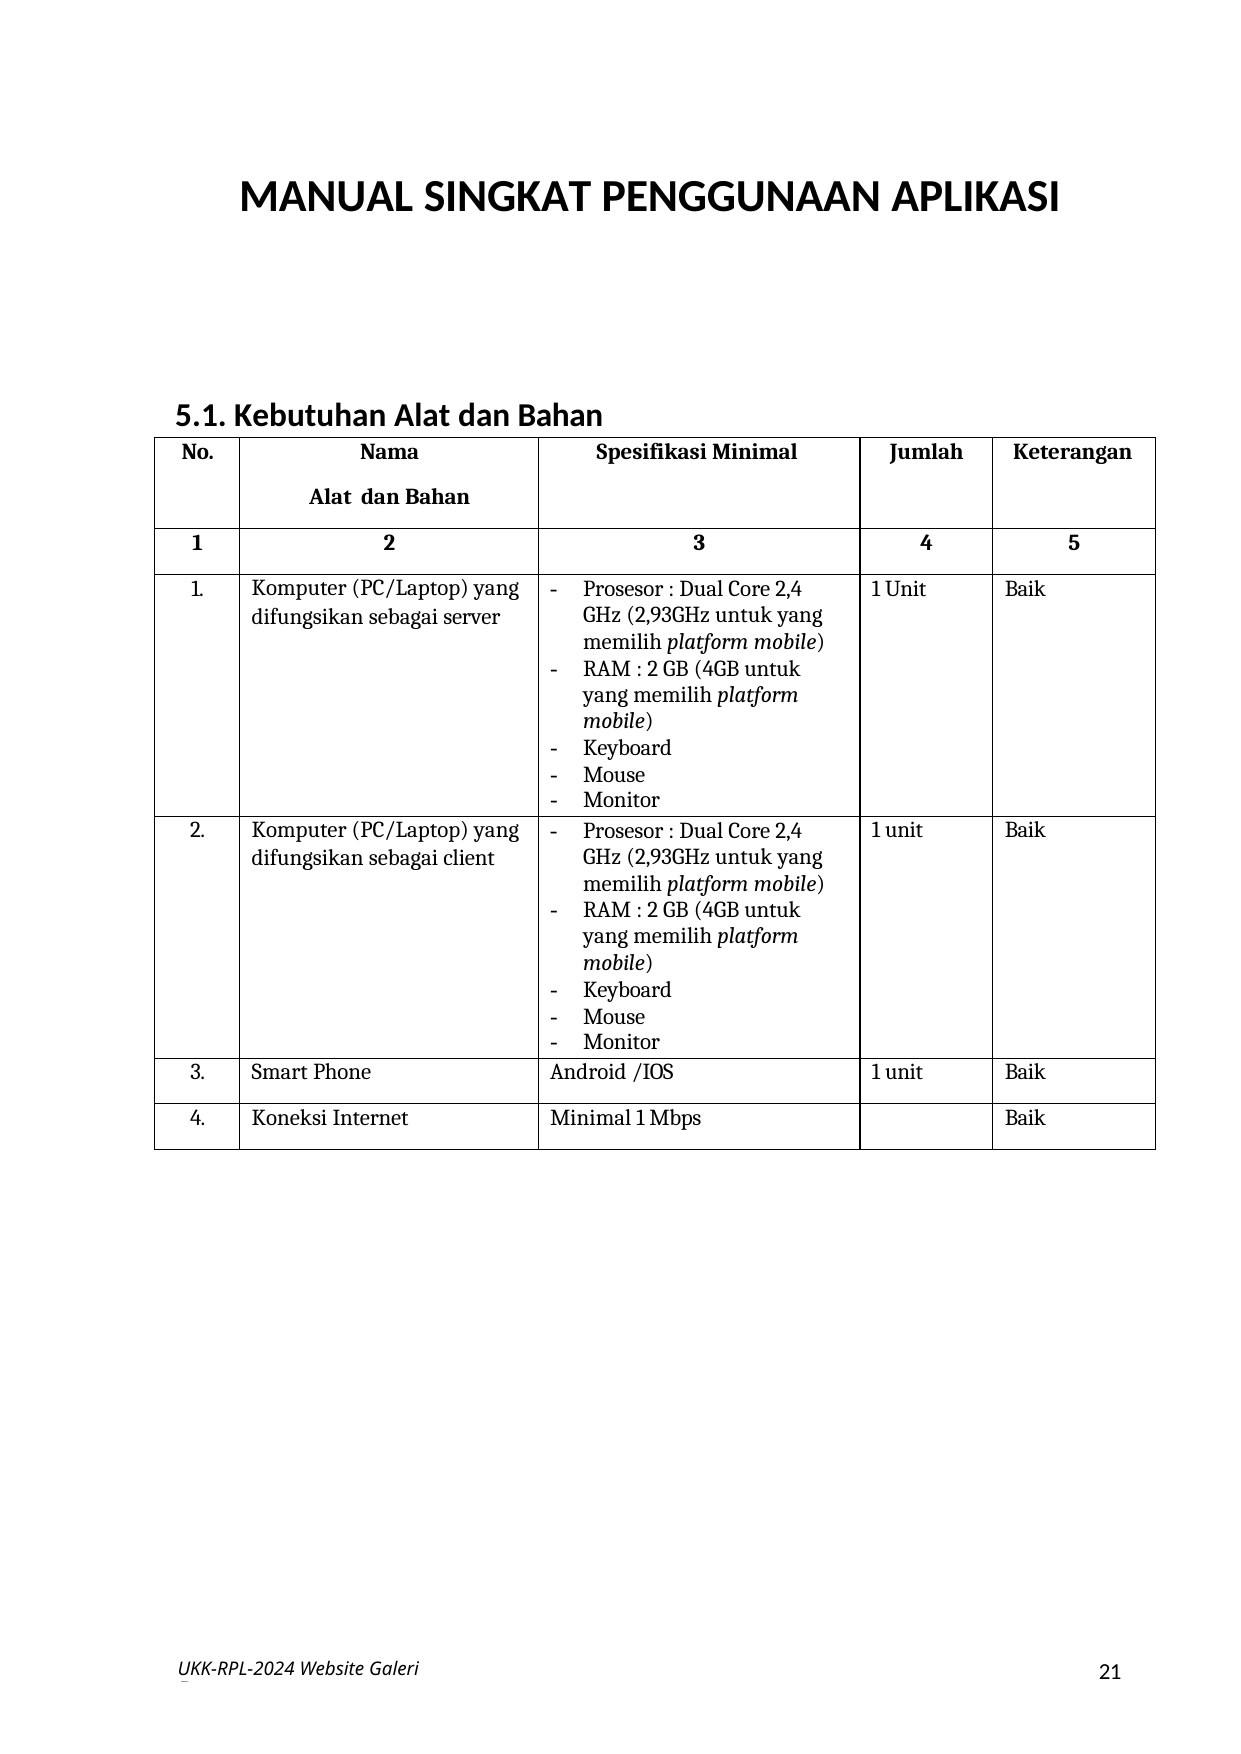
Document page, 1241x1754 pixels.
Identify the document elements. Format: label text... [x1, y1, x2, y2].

table_header Spesifikasi Minimal [539, 438, 859, 528]
table_cell 5 [993, 529, 1155, 574]
table_cell 1 unit [861, 1059, 992, 1103]
table_cell Koneksi Internet [240, 1104, 538, 1149]
table_cell 3. [155, 1059, 239, 1103]
subtitle MANUAL SINGKAT PENGGUNAAN APLIKASI [106, 167, 1193, 222]
table_cell 4. [155, 1104, 239, 1149]
table_cell Prosesor : Dual Core 2,4 GHz (2,93GHz untuk yang memilih platform mobile) RAM : 2 GB (4GB untuk yang memilih platform mobile) Keyboard Mouse Monitor [539, 817, 859, 1057]
table_cell 1 Unit [861, 575, 992, 816]
table_cell Android /IOS [539, 1059, 859, 1103]
table_cell 2 [240, 529, 538, 574]
table_header No. [155, 438, 239, 528]
table_cell Komputer (PC/Laptop) yang difungsikan sebagai server [240, 575, 538, 816]
table_cell Smart Phone [240, 1059, 538, 1103]
table_header Nama Alat dan Bahan [240, 438, 538, 528]
table_cell [861, 1104, 992, 1149]
table_cell 3 [539, 529, 859, 574]
table_header Jumlah [861, 438, 992, 528]
table_cell Baik [993, 1059, 1155, 1103]
table_header Keterangan [993, 438, 1155, 528]
table_cell Baik [993, 1104, 1155, 1149]
table_cell Baik [993, 575, 1155, 816]
table_cell 4 [861, 529, 992, 574]
table_cell Komputer (PC/Laptop) yang difungsikan sebagai client [240, 817, 538, 1057]
table_cell 1 unit [861, 817, 992, 1057]
table_cell 2. [155, 817, 239, 1057]
table_cell Baik [993, 817, 1155, 1057]
table_cell Prosesor : Dual Core 2,4 GHz (2,93GHz untuk yang memilih platform mobile) RAM : 2 GB (4GB untuk yang memilih platform mobile) Keyboard Mouse Monitor [539, 575, 859, 816]
table_cell 1 [155, 529, 239, 574]
table_cell Minimal 1 Mbps [539, 1104, 859, 1149]
subtitle Kebutuhan Alat dan Bahan [175, 394, 1196, 435]
table_cell 1. [155, 575, 239, 816]
